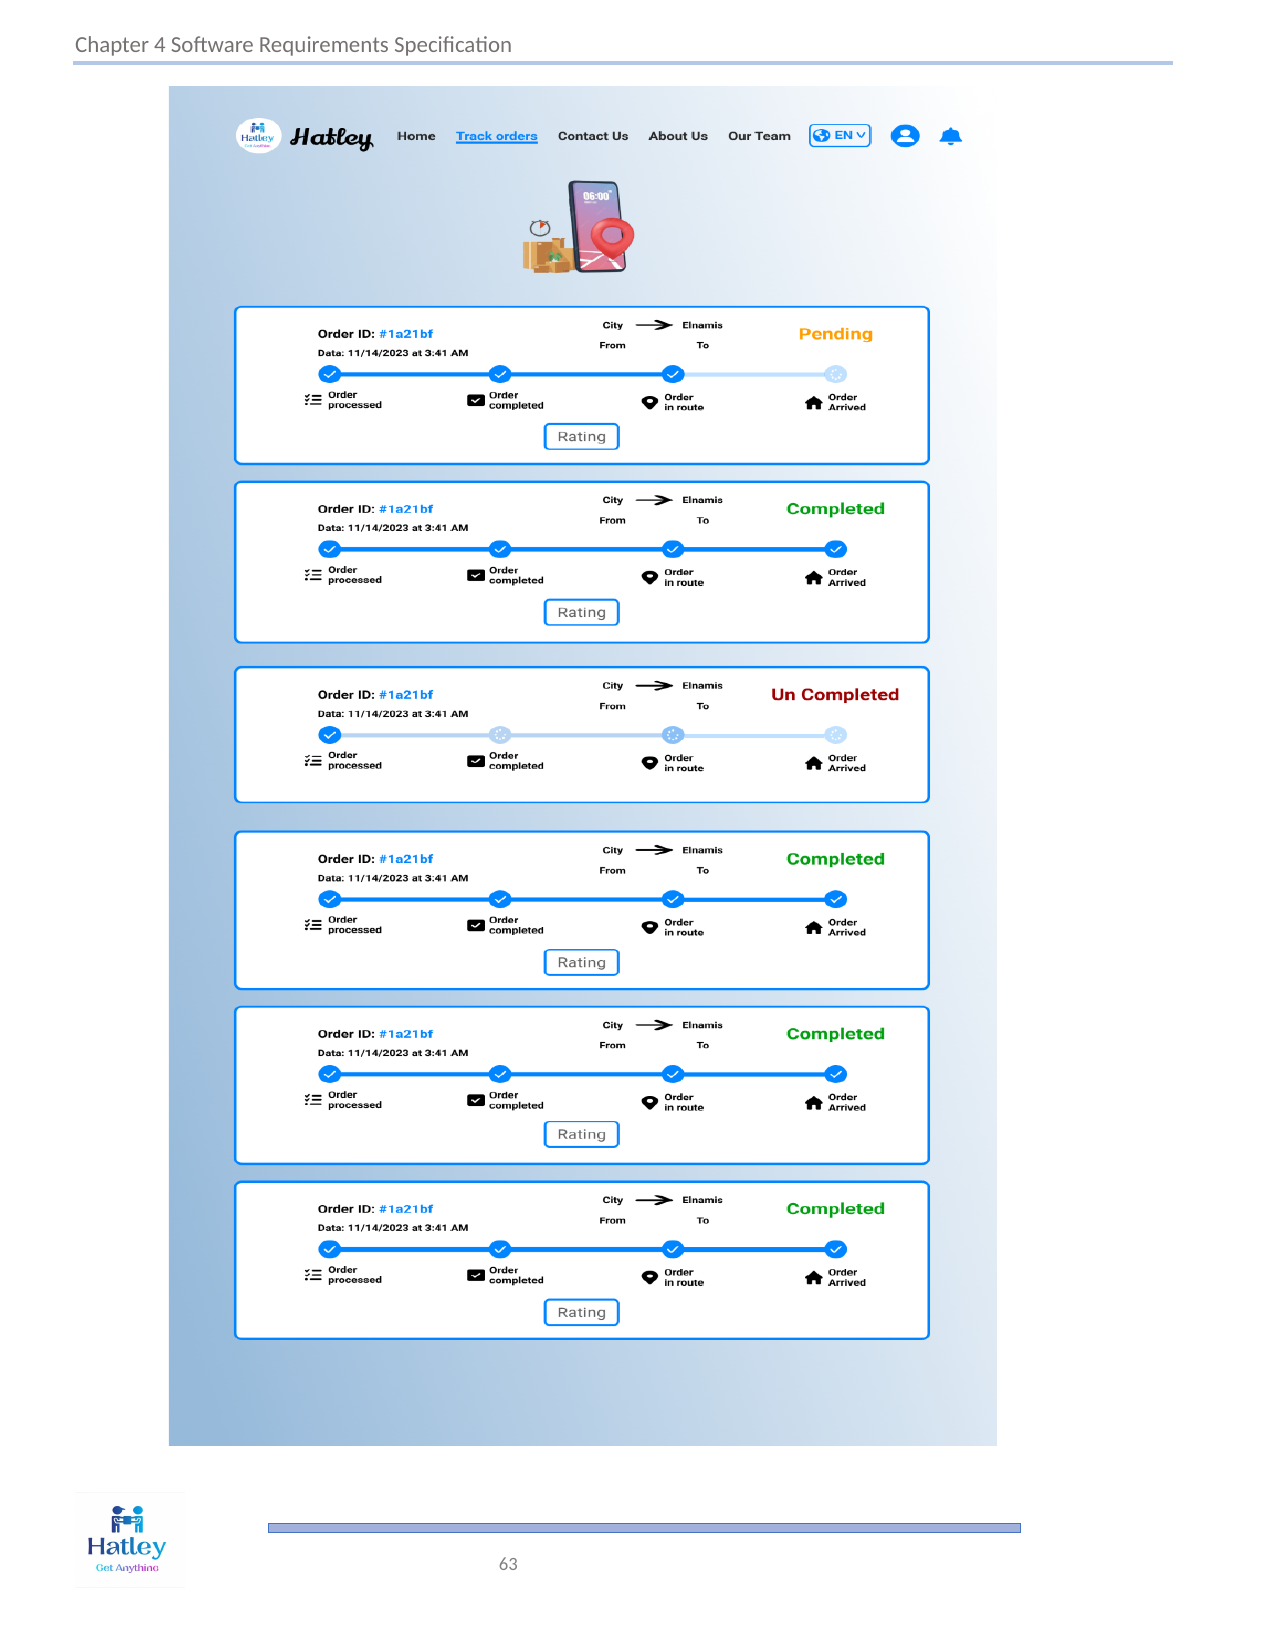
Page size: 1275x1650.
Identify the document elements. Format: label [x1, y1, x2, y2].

picture [75, 1492, 185, 1588]
